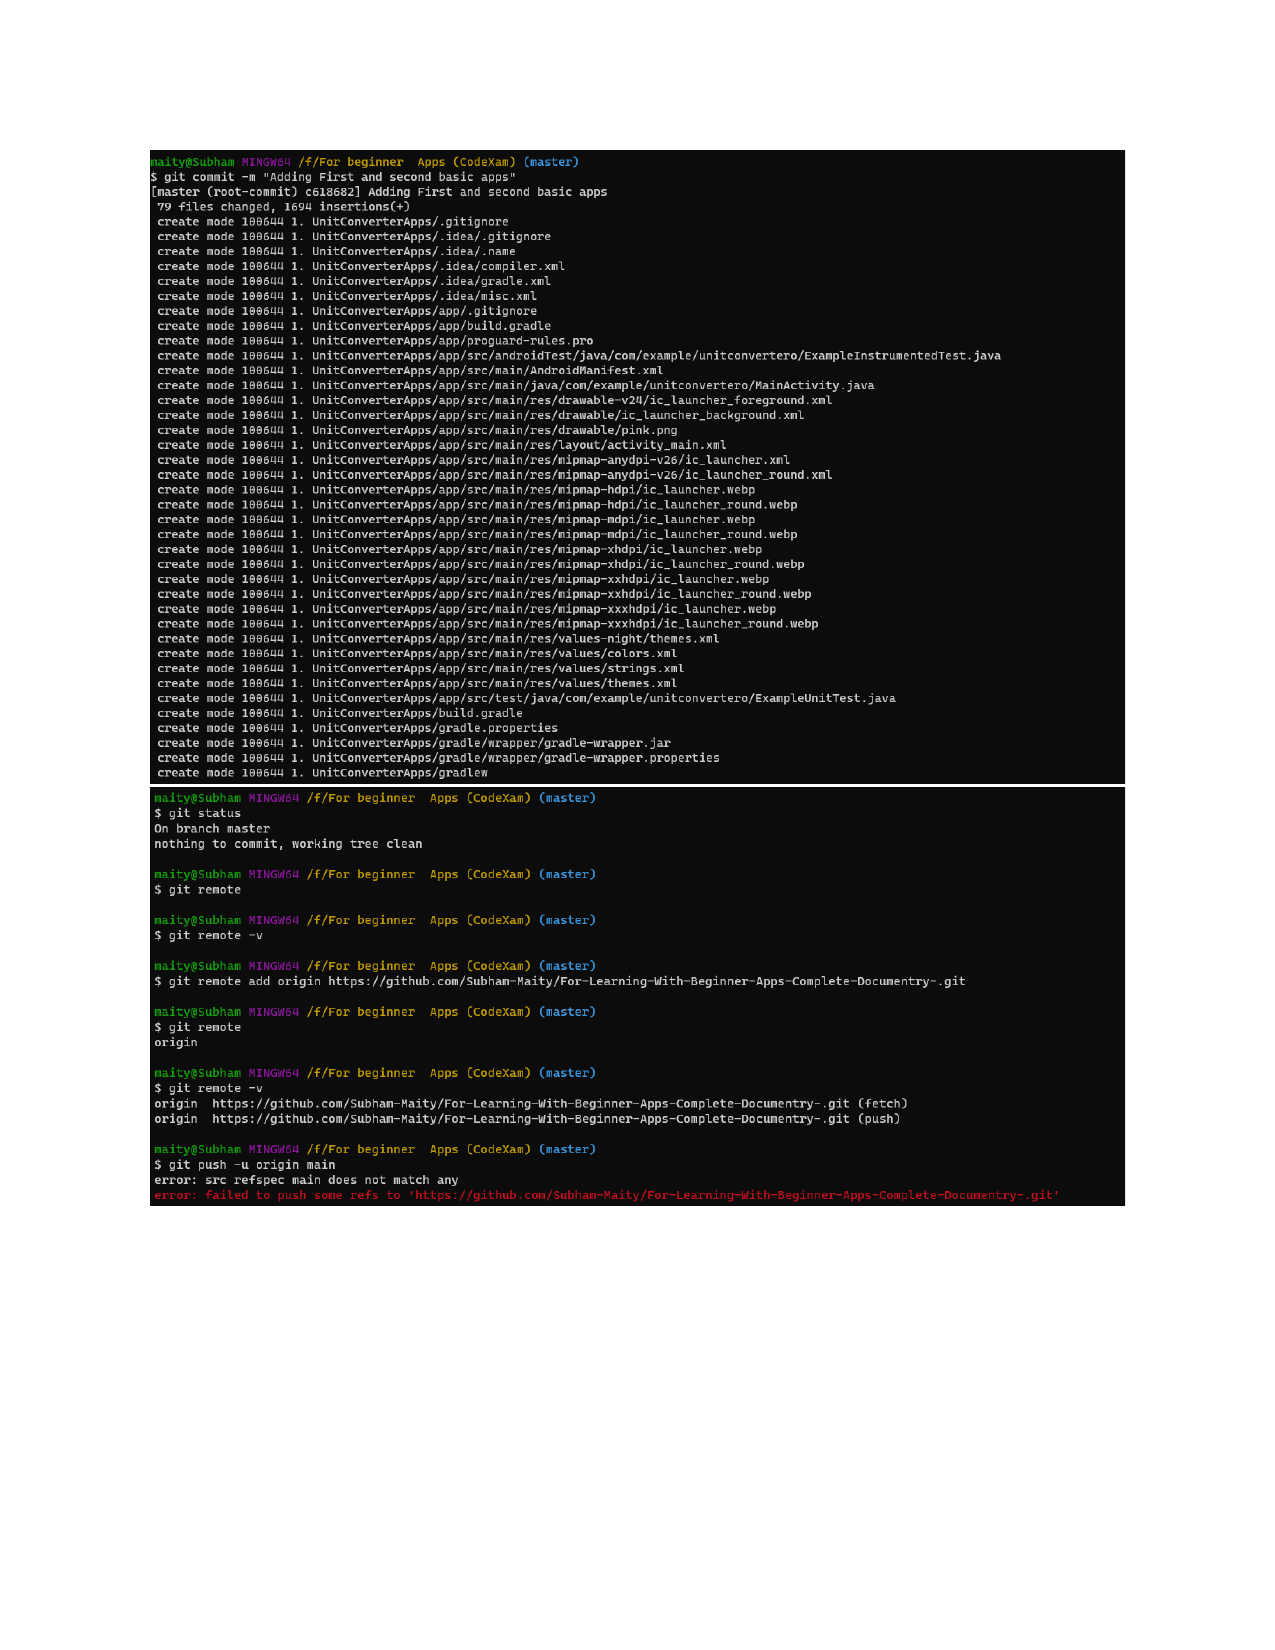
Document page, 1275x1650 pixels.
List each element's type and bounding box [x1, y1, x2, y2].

picture [150, 150, 1125, 784]
picture [150, 787, 1125, 1206]
